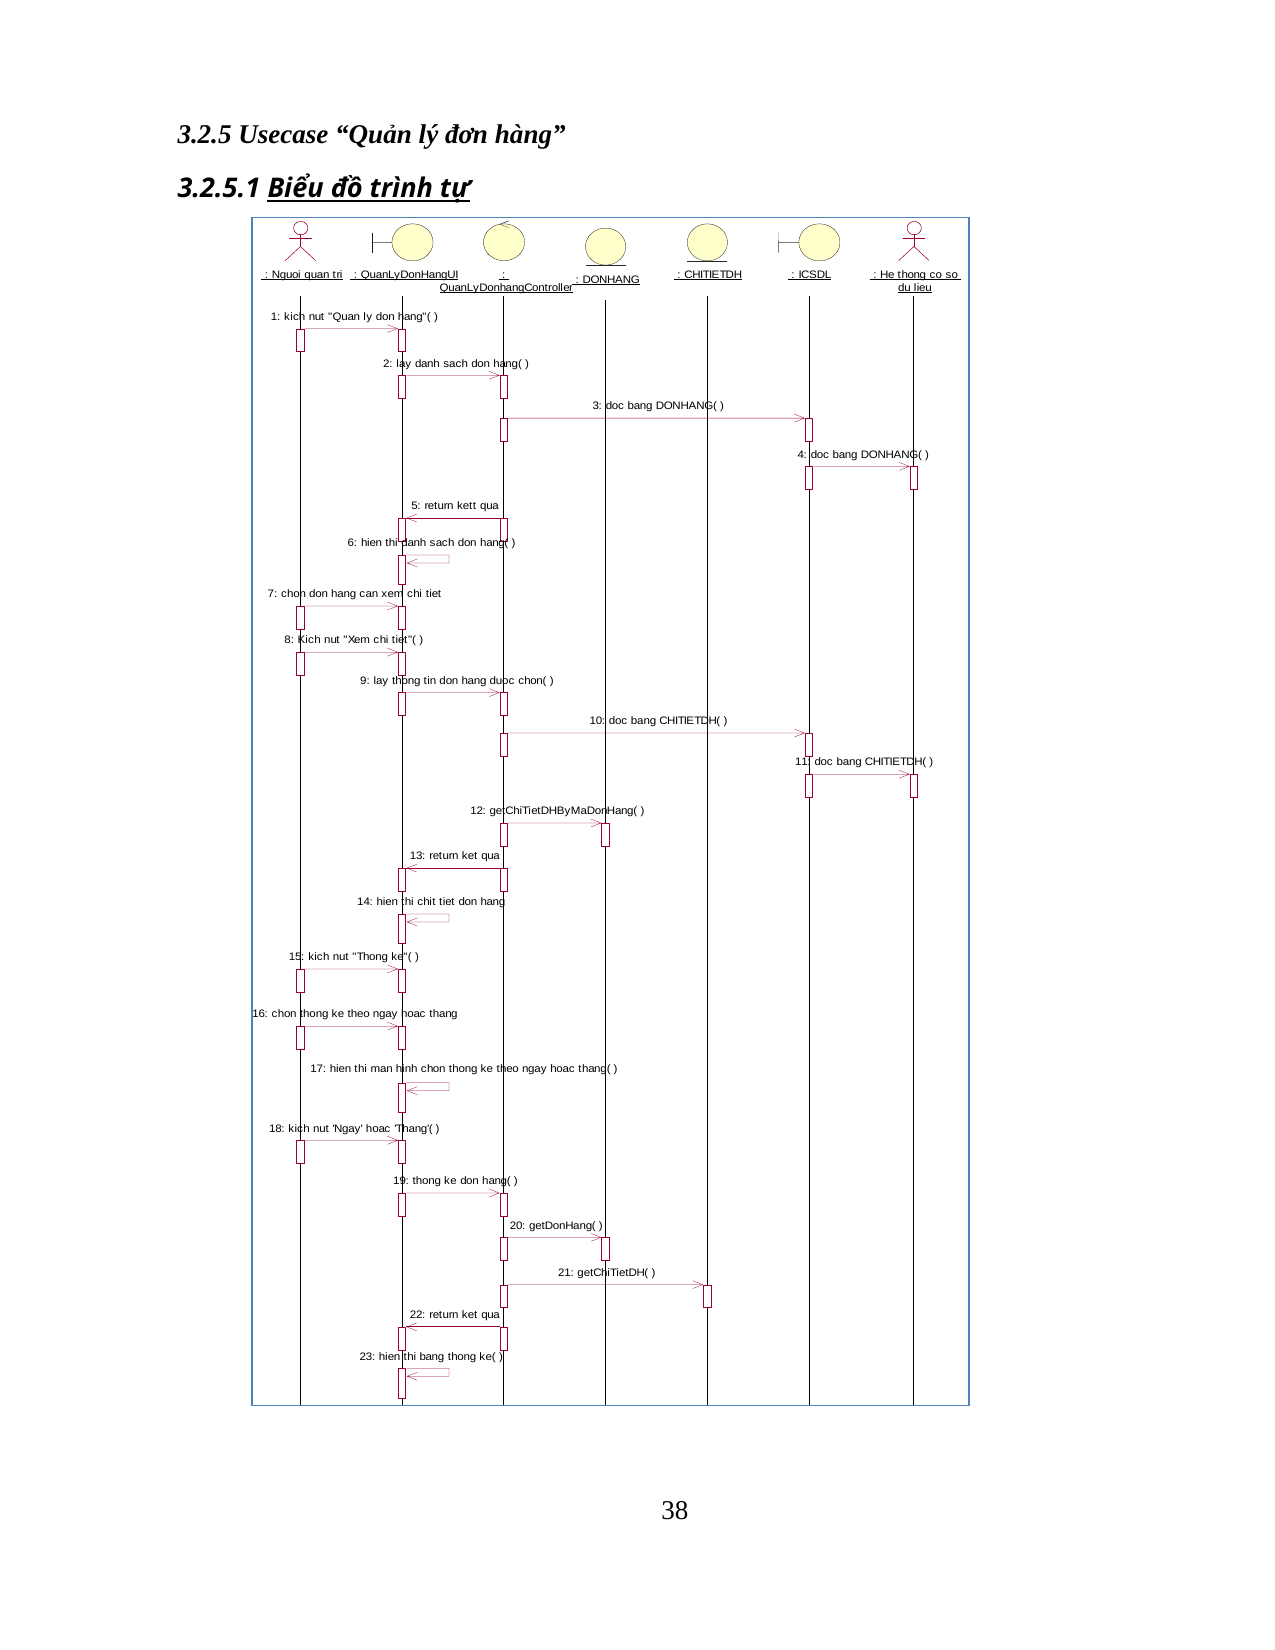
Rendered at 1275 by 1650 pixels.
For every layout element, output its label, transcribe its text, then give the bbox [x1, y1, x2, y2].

subtitle Biểu đồ trình tự [177, 169, 1098, 206]
subtitle Usecase “Quản lý đơn hàng” [177, 118, 1098, 149]
